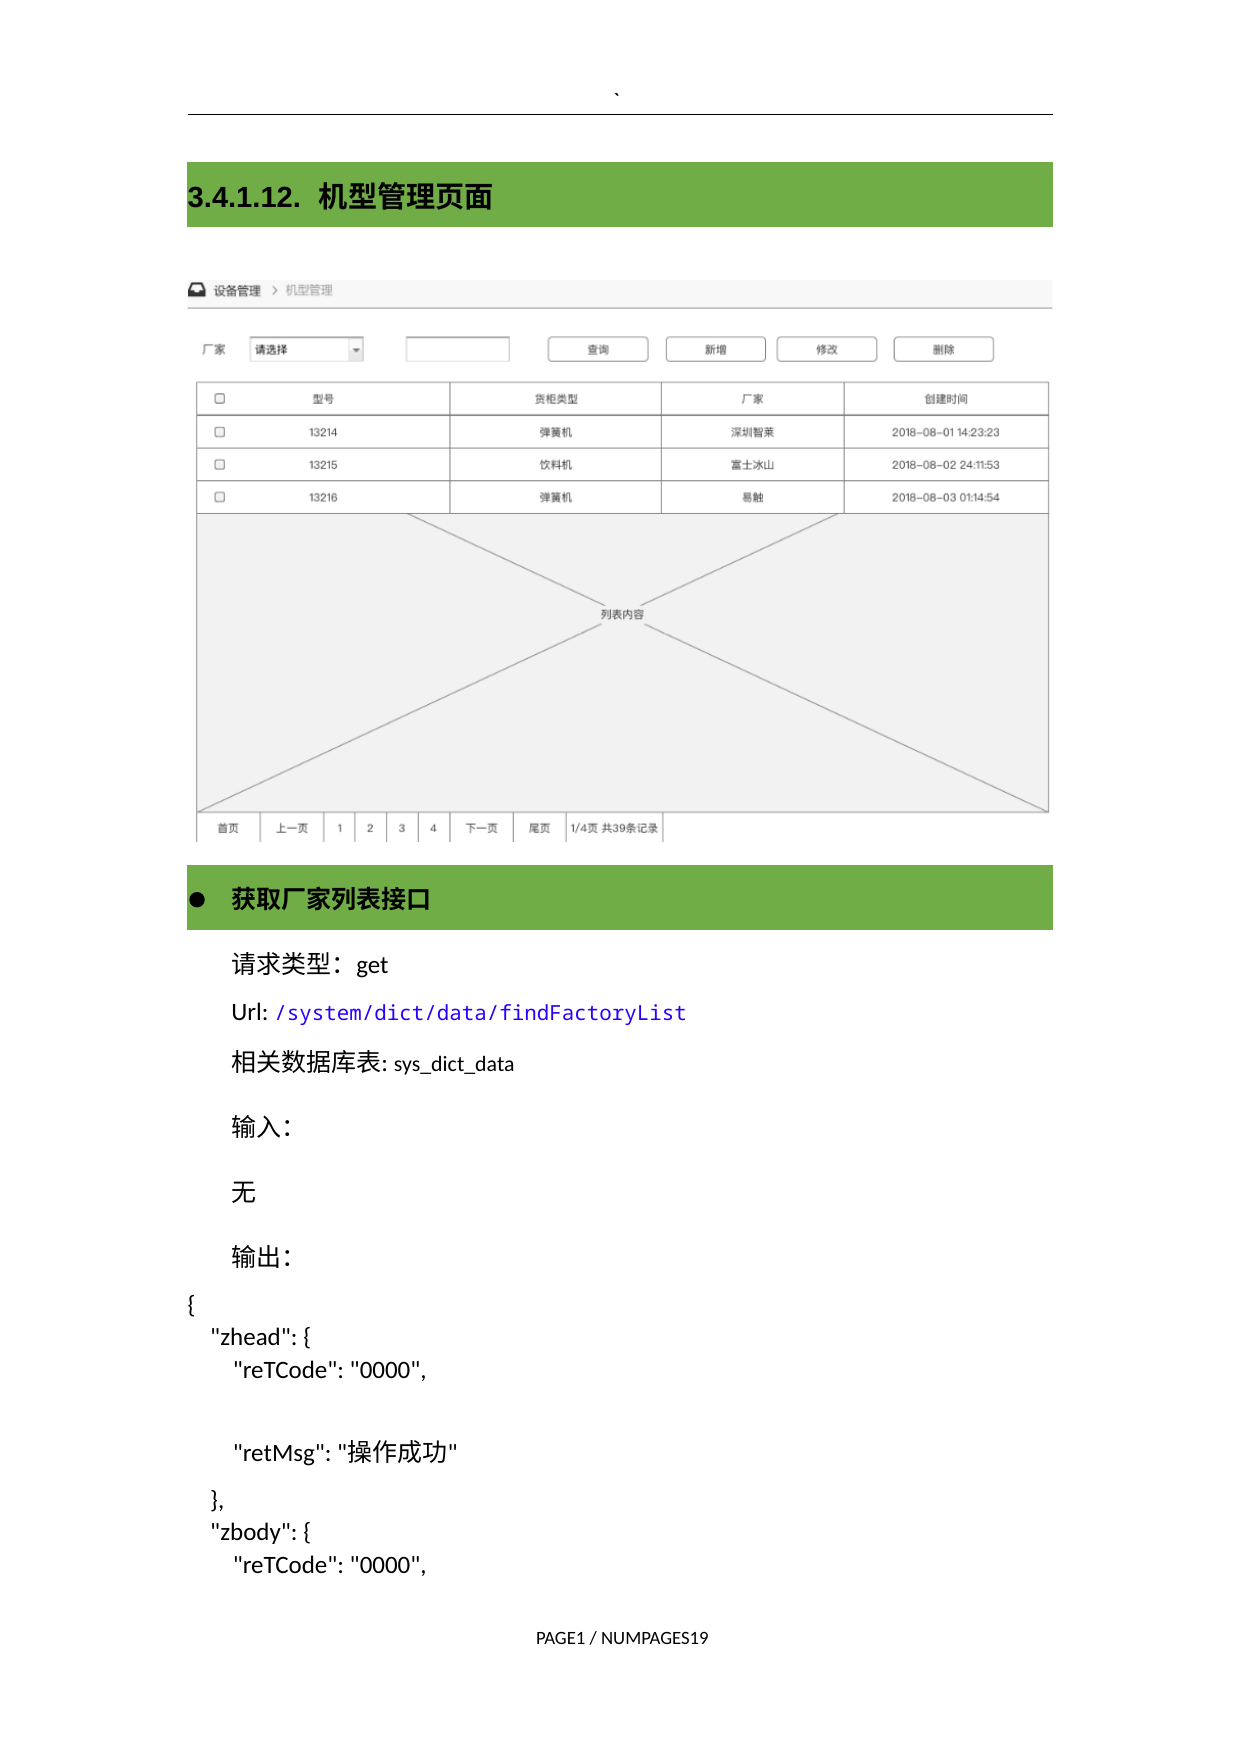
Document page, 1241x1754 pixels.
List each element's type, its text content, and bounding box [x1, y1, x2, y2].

list 无 [187, 1158, 1053, 1223]
list 请求类型：get [187, 930, 1053, 995]
list 输入： [187, 1093, 1053, 1158]
list Url: /system/dict/data/findFactoryList [187, 995, 1053, 1028]
list { [187, 1288, 1053, 1320]
list 输出： [187, 1223, 1053, 1288]
list 相关数据库表: sys_dict_data [187, 1028, 1053, 1093]
list "retMsg": "操作成功" [187, 1418, 1053, 1483]
list "zbody": { [187, 1515, 1053, 1548]
subtitle 机型管理页面 [187, 162, 1053, 227]
picture [187, 280, 1053, 842]
list "zhead": { [187, 1320, 1053, 1353]
list }, [187, 1483, 1053, 1515]
list 获取厂家列表接口 [187, 865, 1053, 930]
list "reTCode": "0000", [187, 1353, 1053, 1385]
list "reTCode": "0000", [187, 1548, 1053, 1580]
